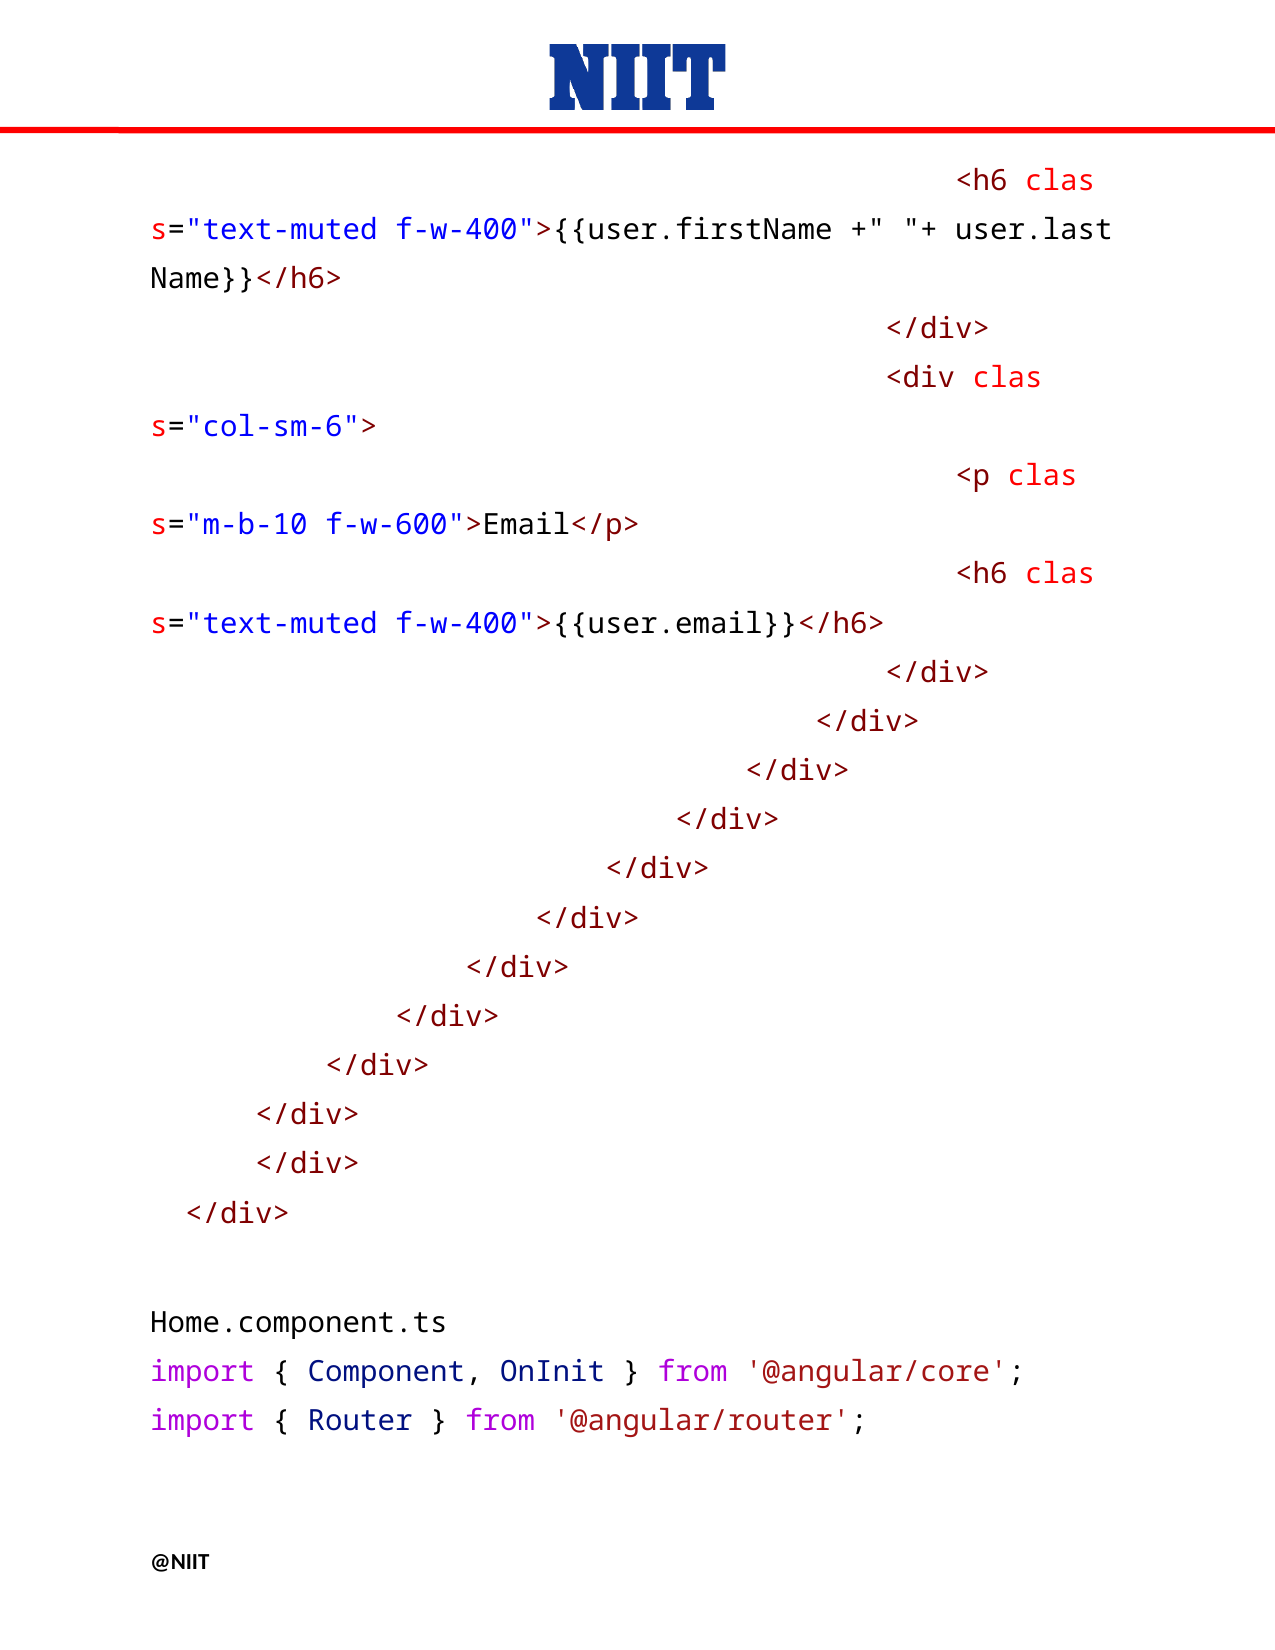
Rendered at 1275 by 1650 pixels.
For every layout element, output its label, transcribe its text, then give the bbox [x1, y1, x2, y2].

text Home.component.ts [150, 1281, 1125, 1341]
text </div> [150, 1182, 1125, 1232]
text </div> [150, 740, 1125, 789]
text import { Router } from '@angular/router'; [150, 1390, 1125, 1439]
text </div> [150, 297, 1125, 347]
text </div> [150, 691, 1125, 740]
text </div> [150, 1035, 1125, 1084]
text <p class="m-b-10 f-w-600">Email</p> [150, 445, 1125, 543]
text </div> [150, 937, 1125, 986]
text import { Component, OnInit } from '@angular/core'; [150, 1341, 1125, 1390]
text </div> [150, 789, 1125, 838]
text </div> [150, 642, 1125, 691]
text </div> [150, 1084, 1125, 1133]
text <div class="col-sm-6"> [150, 347, 1125, 445]
text <h6 class="text-muted f-w-400">{{user.firstName +" "+ user.lastName}}</h6> [150, 150, 1125, 297]
text <h6 class="text-muted f-w-400">{{user.email}}</h6> [150, 543, 1125, 642]
text </div> [150, 986, 1125, 1035]
text </div> [150, 1133, 1125, 1182]
text </div> [150, 838, 1125, 887]
picture [549, 44, 726, 110]
text </div> [150, 887, 1125, 937]
